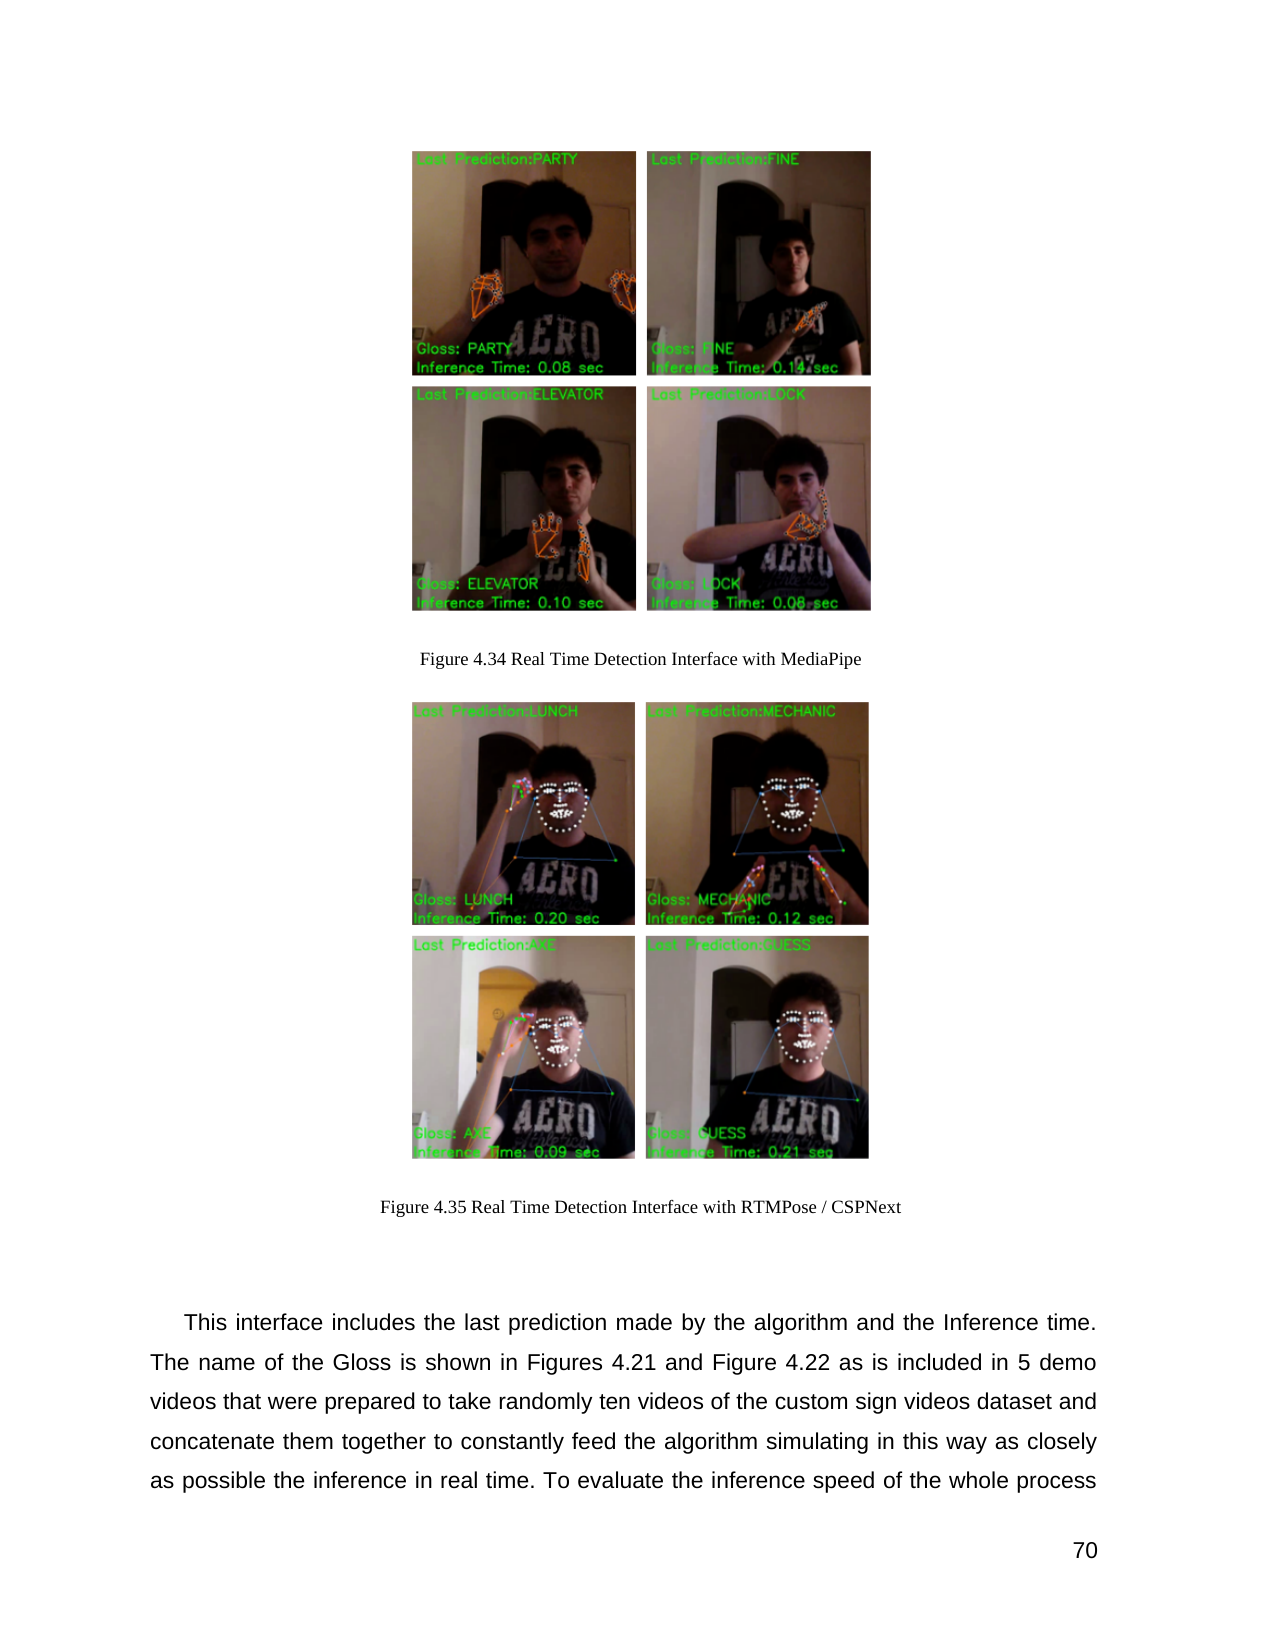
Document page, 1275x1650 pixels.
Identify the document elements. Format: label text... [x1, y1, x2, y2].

picture [410, 700, 872, 1162]
picture [410, 150, 872, 614]
